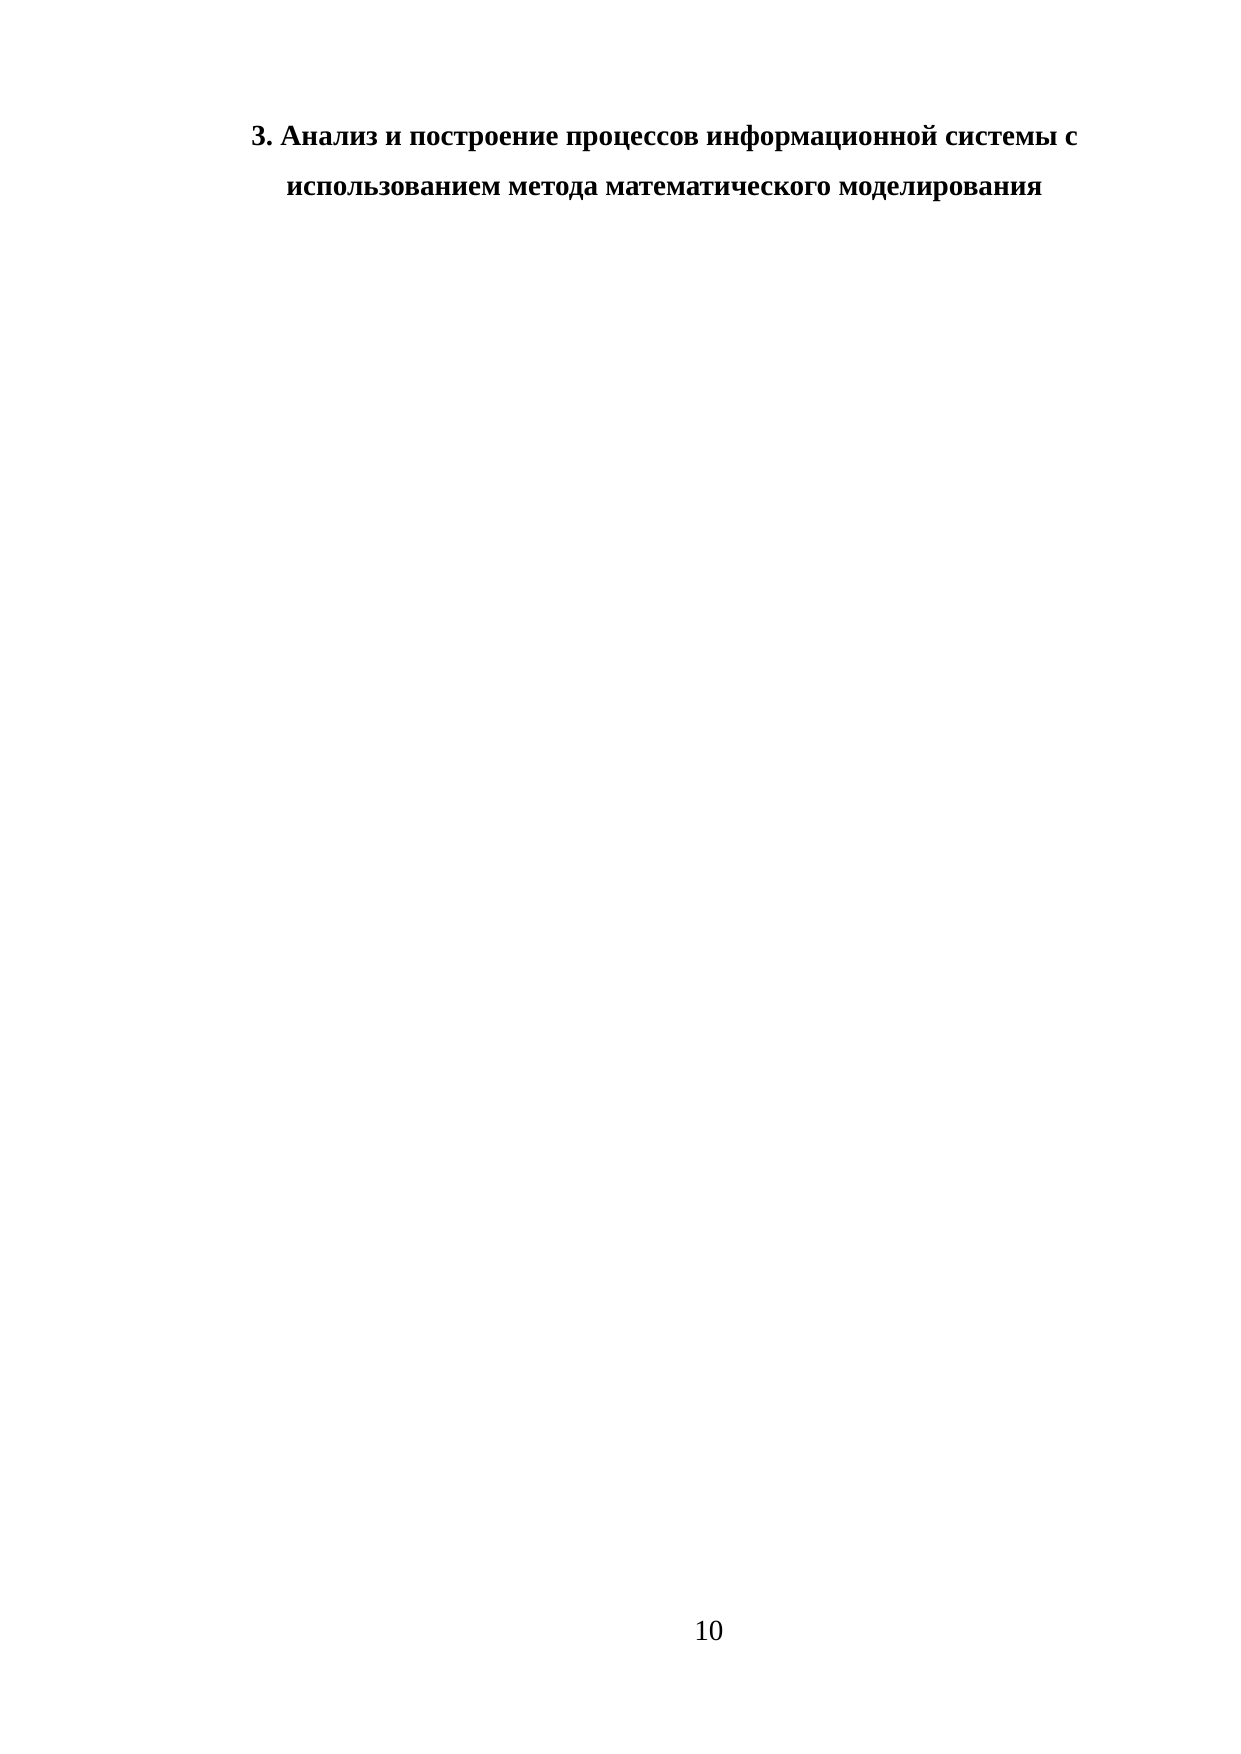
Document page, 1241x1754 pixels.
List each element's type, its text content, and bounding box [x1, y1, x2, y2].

list использованием метода математического моделирования [177, 168, 1152, 202]
list 3. Анализ и построение процессов информационной системы с [177, 118, 1152, 152]
